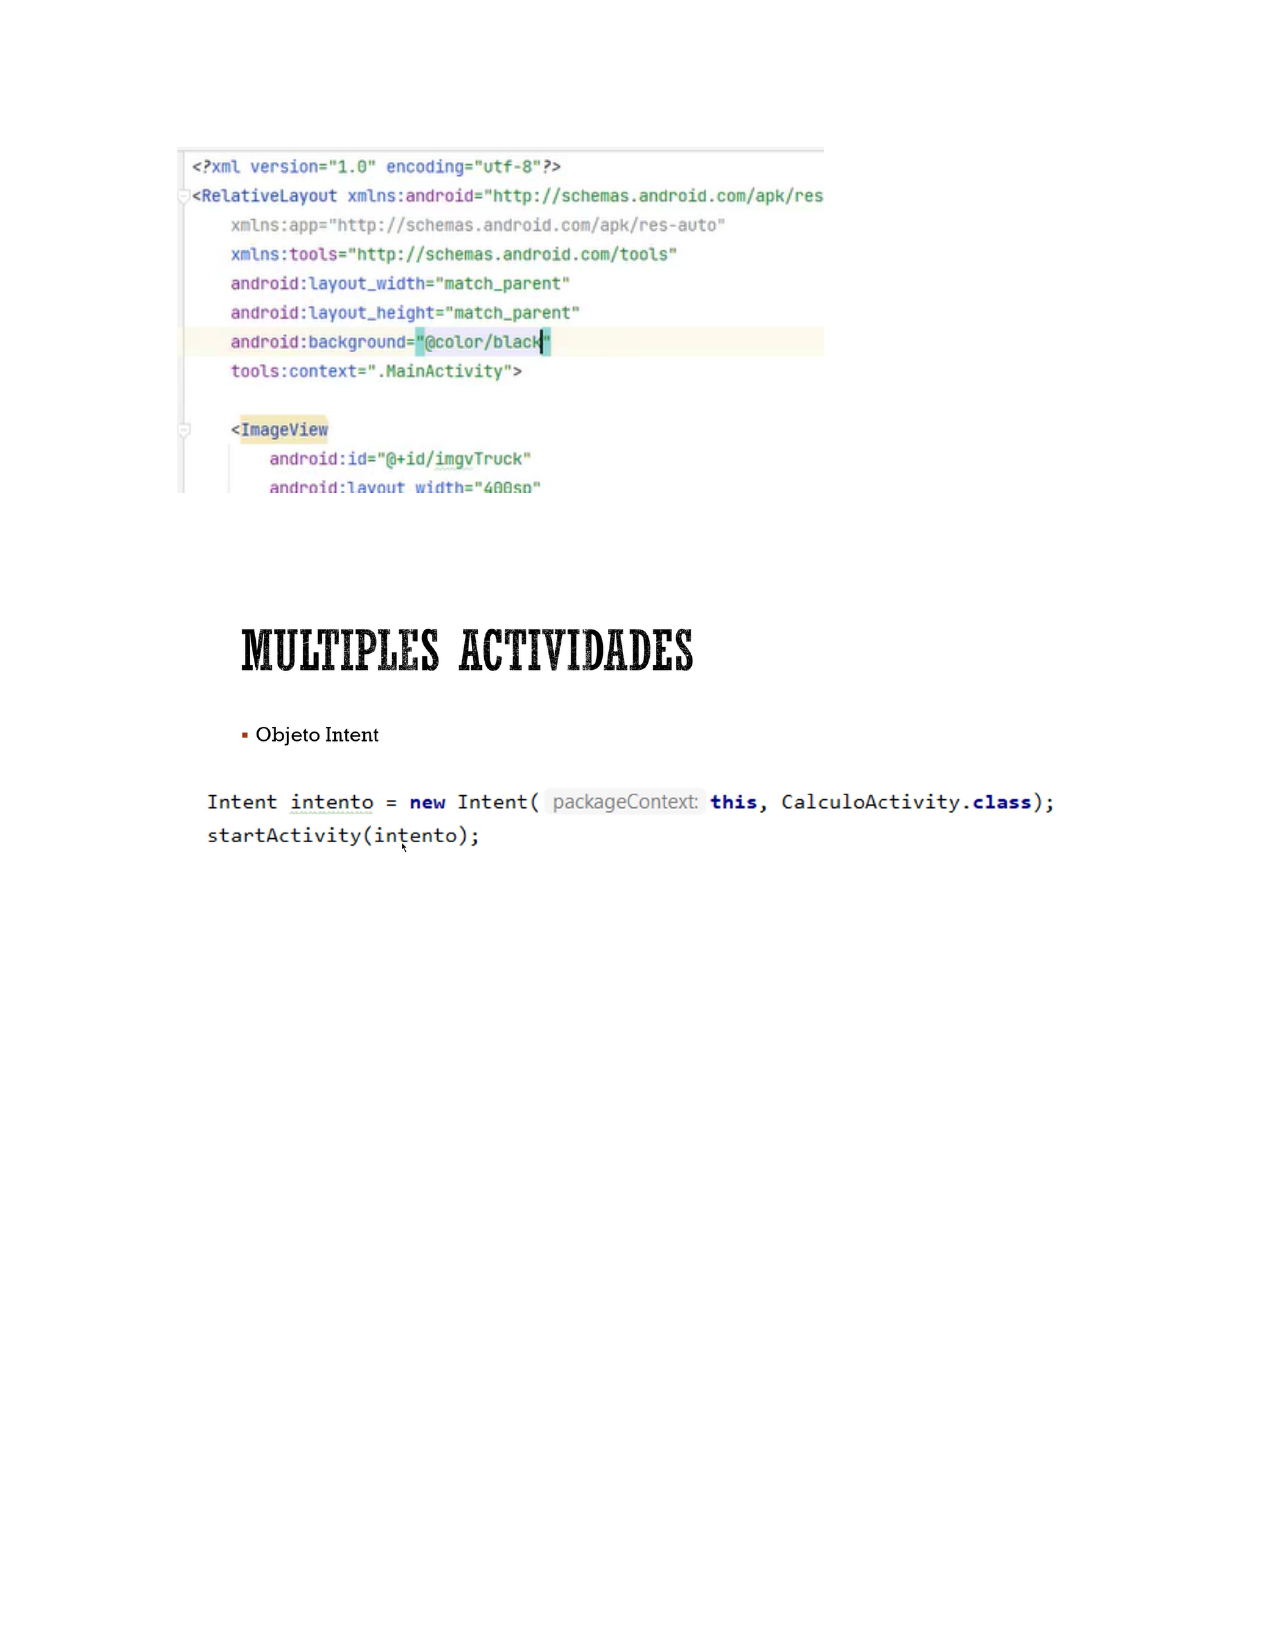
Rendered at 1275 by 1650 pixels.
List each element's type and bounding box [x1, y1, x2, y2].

picture [177, 605, 1098, 866]
picture [177, 147, 825, 493]
